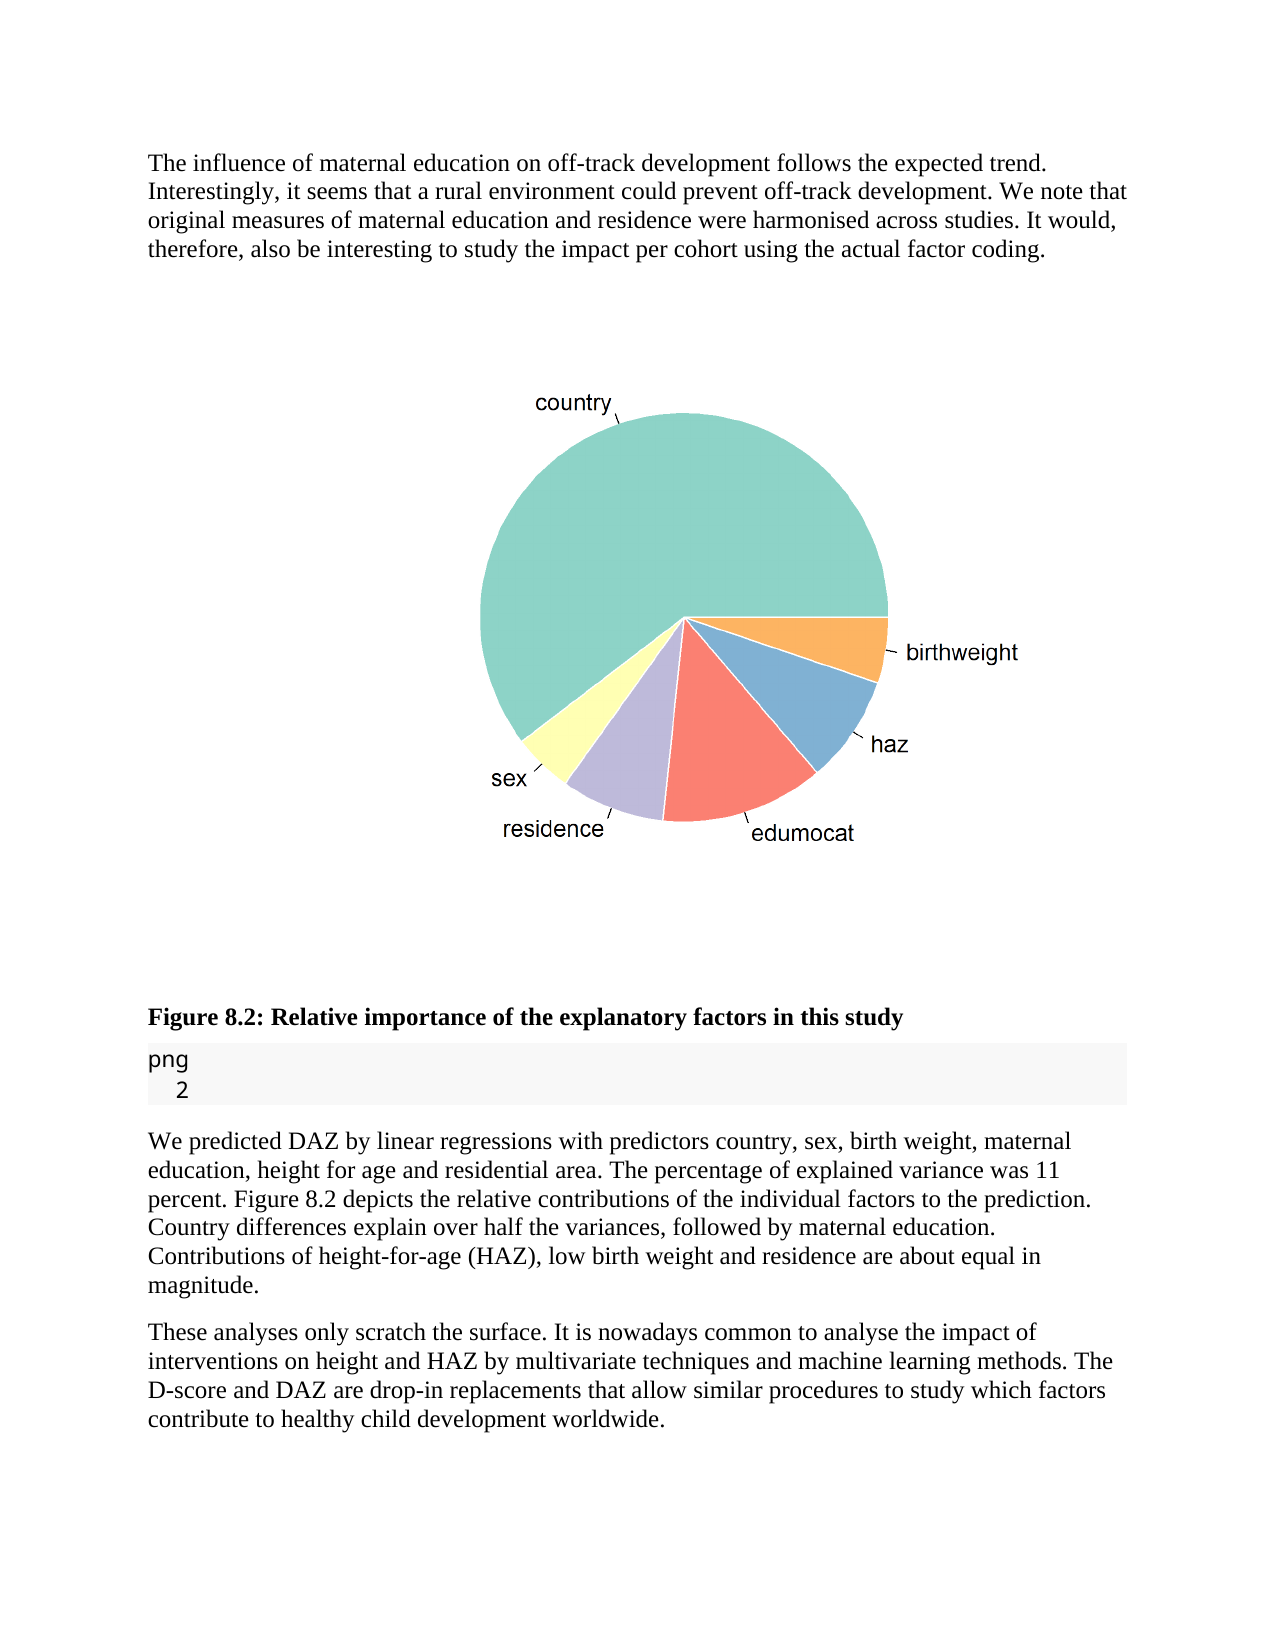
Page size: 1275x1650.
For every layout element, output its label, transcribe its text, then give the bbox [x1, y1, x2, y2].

text Figure 8.2: Relative importance of the explanatory factors in this study [148, 1002, 1127, 1030]
text png 2 [148, 1043, 1127, 1105]
text These analyses only scratch the surface. It is nowadays common to analyse the impact of interventions on height and HAZ by multivariate techniques and machine learning methods. The D-score and DAZ are drop-in replacements that allow similar procedures to study which factors contribute to healthy child development worldwide. [148, 1317, 1127, 1432]
text We predicted DAZ by linear regressions with predictors country, sex, birth weight, maternal education, height for age and residential area. The percentage of explained variance was 11 percent. Figure 8.2 depicts the relative contributions of the individual factors to the prediction. Country differences explain over half the variances, followed by maternal education. Contributions of height-for-age (HAZ), low birth weight and residence are about equal in magnitude. [148, 1126, 1127, 1299]
picture [166, 281, 1146, 981]
text The influence of maternal education on off-track development follows the expected trend. Interestingly, it seems that a rural environment could prevent off-track development. We note that original measures of maternal education and residence were harmonised across studies. It would, therefore, also be interesting to study the impact per cohort using the actual factor coding. [148, 148, 1127, 263]
